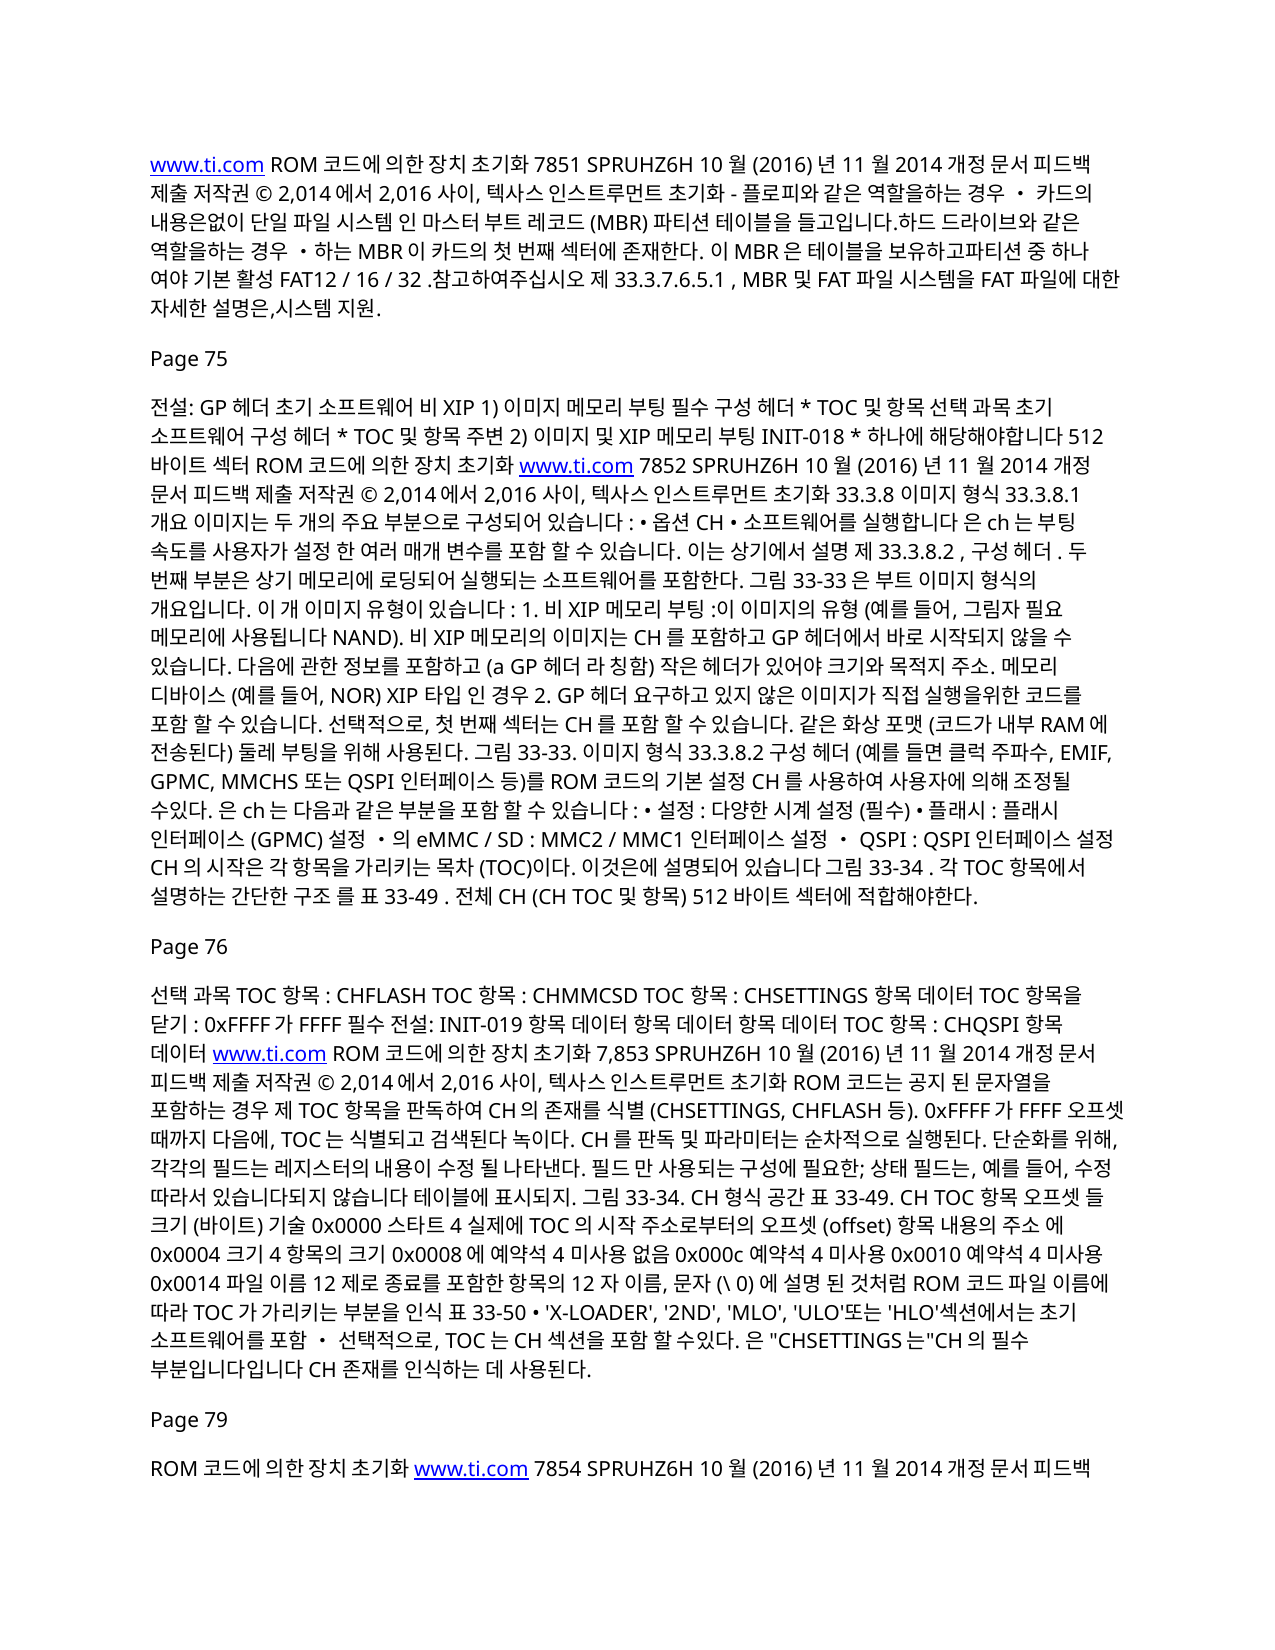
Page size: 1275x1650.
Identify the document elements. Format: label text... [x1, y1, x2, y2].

text 전설: GP 헤더 초기 소프트웨어 비 XIP 1) 이미지 메모리 부팅 필수 구성 헤더 * TOC 및 항목 선택 과목 초기 소프트웨어 구성 헤더 * TOC 및 항목 주변 2) 이미지 및 XIP 메모리 부팅 INIT-018 * 하나에 해당해야합니다 512 바이트 섹터 ROM 코드에 의한 장치 초기화 www.ti.com 7852 SPRUHZ6H 10 월 (2016) 년 11 월 2014 개정 문서 피드백 제출 저작권 © 2,014에서 2,016 사이, 텍사스 인스트루먼트 초기화 33.3.8 이미지 형식 33.3.8.1 개요 이미지는 두 개의 주요 부분으로 구성되어 있습니다 : • 옵션 CH • 소프트웨어를 실행합니다 은 ch는 부팅 속도를 사용자가 설정 한 여러 매개 변수를 포함 할 수 있습니다. 이는 상기에서 설명 제 33.3.8.2 , 구성 헤더 . 두 번째 부분은 상기 메모리에 로딩되어 실행되는 소프트웨어를 포함한다. 그림 33-33은 부트 이미지 형식의 개요입니다. 이 개 이미지 유형이 있습니다 : 1. 비 XIP 메모리 부팅 :이 이미지의 유형 (예를 들어, 그림자 필요 메모리에 사용됩니다 NAND). 비 XIP 메모리의 이미지는 CH를 포함하고 GP 헤더에서 바로 시작되지 않을 수 있습니다. 다음에 관한 정보를 포함하고 (a GP 헤더 라 칭함) 작은 헤더가 있어야 크기와 목적지 주소. 메모리 디바이스 (예를 들어, NOR) XIP 타입 인 경우 2. GP 헤더 요구하고 있지 않은 이미지가 직접 실행을위한 코드를 포함 할 수 있습니다. 선택적으로, 첫 번째 섹터는 CH를 포함 할 수 있습니다. 같은 화상 포맷 (코드가 내부 RAM에 전송된다) 둘레 부팅을 위해 사용된다. 그림 33-33. 이미지 형식 33.3.8.2 구성 헤더 (예를 들면 클럭 주파수, EMIF, GPMC, MMCHS 또는 QSPI 인터페이스 등)를 ROM 코드의 기본 설정 CH를 사용하여 사용자에 의해 조정될 수있다. 은 ch는 다음과 같은 부분을 포함 할 수 있습니다 : • 설정 : 다양한 시계 설정 (필수) • 플래시 : 플래시 인터페이스 (GPMC) 설정 •의 eMMC / SD : MMC2 / MMC1 인터페이스 설정 • QSPI : QSPI 인터페이스 설정 CH의 시작은 각 항목을 가리키는 목차 (TOC)이다. 이것은에 설명되어 있습니다 그림 33-34 . 각 TOC 항목에서 설명하는 간단한 구조 를 표 33-49 . 전체 CH (CH TOC 및 항목) 512 바이트 섹터에 적합해야한다. [150, 393, 1125, 910]
text Page 76 [150, 931, 1125, 960]
text www.ti.com ROM 코드에 의한 장치 초기화 7851 SPRUHZ6H 10 월 (2016) 년 11 월 2014 개정 문서 피드백 제출 저작권 © 2,014에서 2,016 사이, 텍사스 인스트루먼트 초기화 - 플로피와 같은 역할을하는 경우 • 카드의 내용은없이 단일 파일 시스템 인 마스터 부트 레코드 (MBR) 파티션 테이블을 들고입니다.하드 드라이브와 같은 역할을하는 경우 •하는 MBR이 카드의 첫 번째 섹터에 존재한다. 이 MBR은 테이블을 보유하고파티션 중 하나 여야 기본 활성 FAT12 / 16 / 32 .참고하여주십시오 제 33.3.7.6.5.1 , MBR 및 FAT 파일 시스템을 FAT 파일에 대한 자세한 설명은,시스템 지원. [150, 150, 1125, 322]
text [150, 1454, 1125, 1482]
text Page 75 [150, 343, 1125, 372]
text Page 79 [150, 1404, 1125, 1433]
text 선택 과목 TOC 항목 : CHFLASH TOC 항목 : CHMMCSD TOC 항목 : CHSETTINGS 항목 데이터 TOC 항목을 닫기 : 0xFFFF가 FFFF 필수 전설: INIT-019 항목 데이터 항목 데이터 항목 데이터 TOC 항목 : CHQSPI 항목 데이터 www.ti.com ROM 코드에 의한 장치 초기화 7,853 SPRUHZ6H 10 월 (2016) 년 11 월 2014 개정 문서 피드백 제출 저작권 © 2,014에서 2,016 사이, 텍사스 인스트루먼트 초기화 ROM 코드는 공지 된 문자열을 포함하는 경우 제 TOC 항목을 판독하여 CH의 존재를 식별 (CHSETTINGS, CHFLASH 등). 0xFFFF가 FFFF 오프셋 때까지 다음에, TOC는 식별되고 검색된다 녹이다. CH를 판독 및 파라미터는 순차적으로 실행된다. 단순화를 위해, 각각의 필드는 레지스터의 내용이 수정 될 나타낸다. 필드 만 사용되는 구성에 필요한; 상태 필드는, 예를 들어, 수정 따라서 있습니다되지 않습니다 테이블에 표시되지. 그림 33-34. CH 형식 공간 표 33-49. CH TOC 항목 오프셋 들 크기 (바이트) 기술 0x0000 스타트 4 실제에 TOC의 시작 주소로부터의 오프셋 (offset) 항목 내용의 주소 에 0x0004 크기 4 항목의 크기 0x0008에 예약석 4 미사용 없음 0x000c 예약석 4 미사용 0x0010 예약석 4 미사용 0x0014 파일 이름 12 제로 종료를 포함한 항목의 12 자 이름, 문자 (\ 0) 에 설명 된 것처럼 ROM 코드 파일 이름에 따라 TOC가 가리키는 부분을 인식 표 33-50 • 'X-LOADER', '2ND', 'MLO', 'ULO'또는 'HLO'섹션에서는 초기 소프트웨어를 포함 • 선택적으로, TOC는 CH 섹션을 포함 할 수있다. 은 "CHSETTINGS는"CH의 필수 부분입니다입니다 CH 존재를 인식하는 데 사용된다. [150, 981, 1125, 1383]
